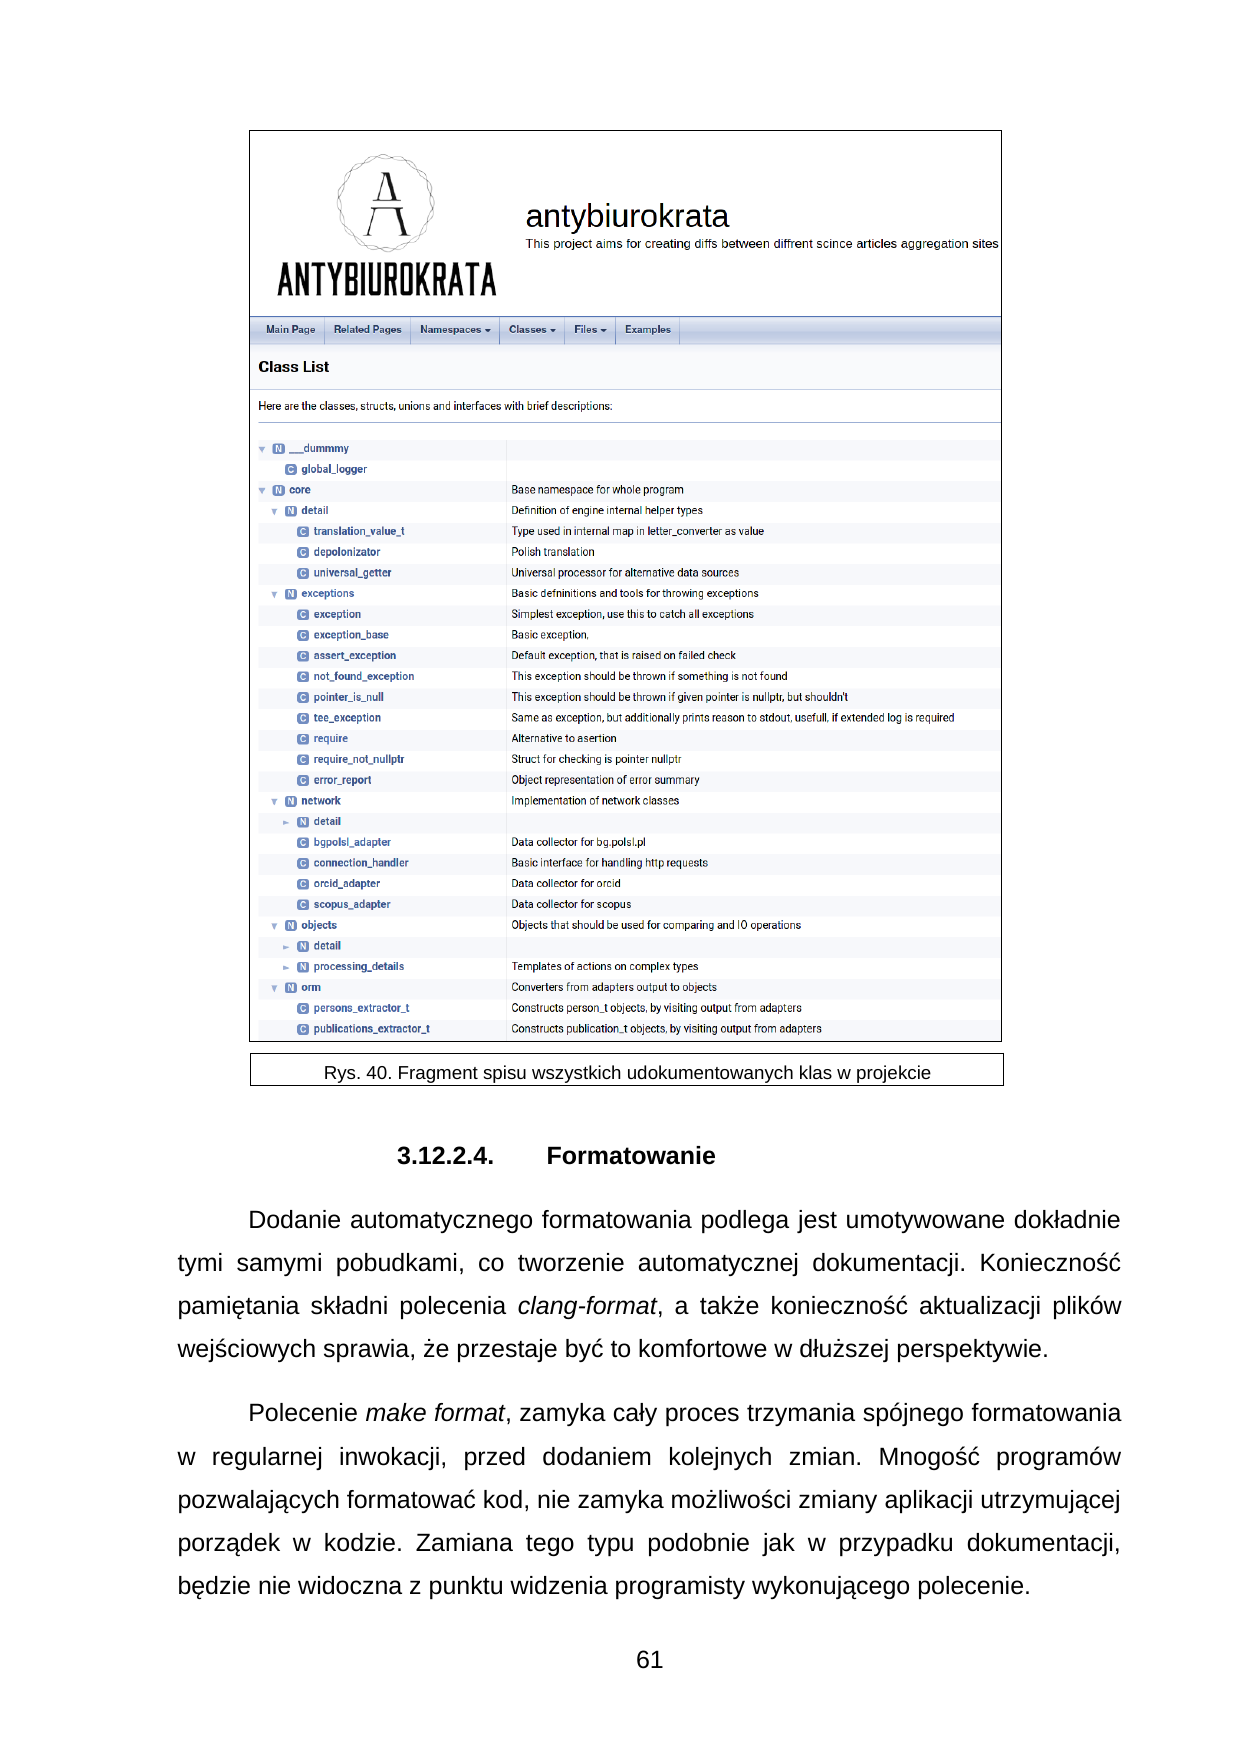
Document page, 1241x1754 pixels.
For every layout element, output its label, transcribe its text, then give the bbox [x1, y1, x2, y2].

picture [250, 131, 1001, 1041]
text Dodanie automatycznego formatowania podlega jest umotywowane dokładnie tymi samymi pobudkami, co tworzenie automatycznej dokumentacji. Konieczność pamiętania składni polecenia clang-format, a także konieczność aktualizacji plików wejściowych sprawia, że przestaje być to komfortowe w dłuższej perspektywie. [177, 1205, 1122, 1363]
text Polecenie make format, zamyka cały proces trzymania spójnego formatowania w regularnej inwokacji, przed dodaniem kolejnych zmian. Mnogość programów pozwalających formatować kod, nie zamyka możliwości zmiany aplikacji utrzymującej porządek w kodzie. Zamiana tego typu podobnie jak w przypadku dokumentacji, będzie nie widoczna z punktu widzenia programisty wykonującego polecenie. [177, 1398, 1122, 1600]
